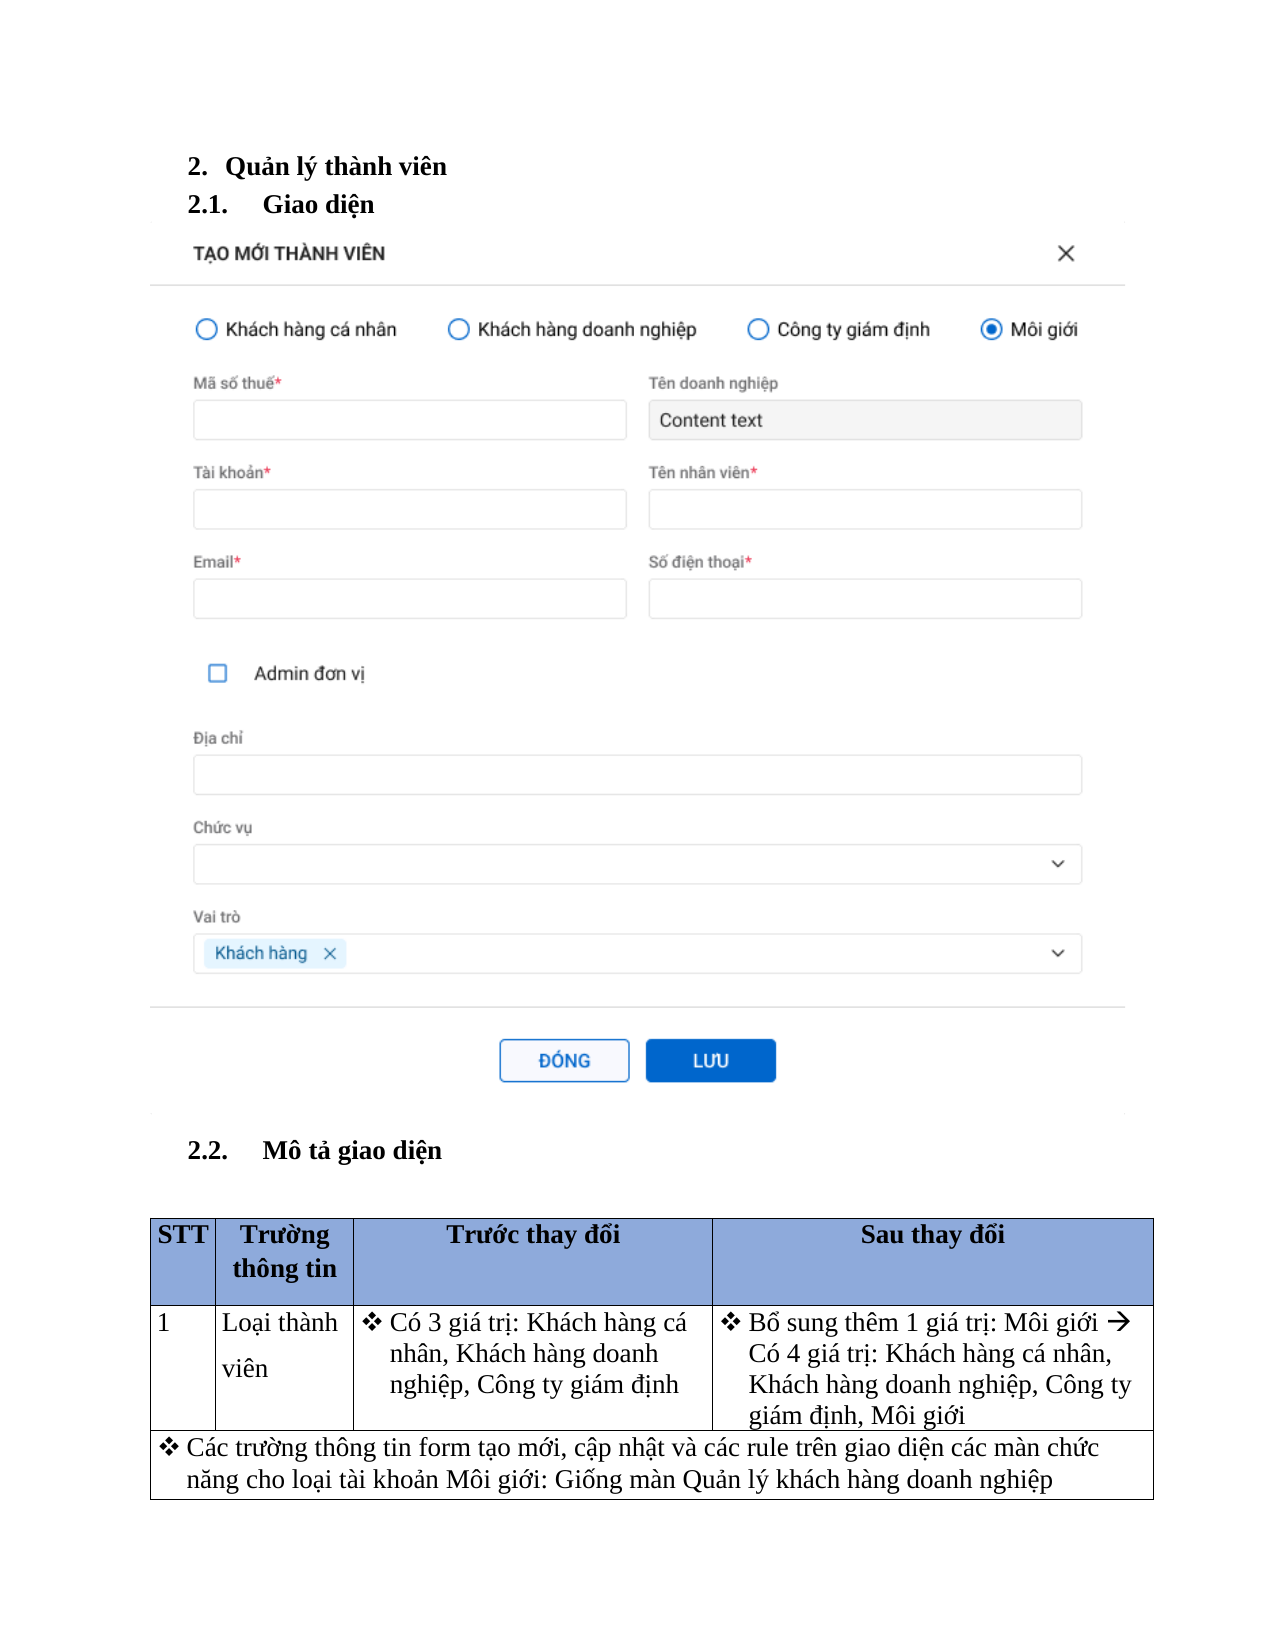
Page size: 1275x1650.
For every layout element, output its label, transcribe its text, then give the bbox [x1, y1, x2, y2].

table_cell [151, 1306, 215, 1430]
table_header Sau thay đổi [713, 1219, 1153, 1305]
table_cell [151, 1431, 1153, 1499]
table_header Trước thay đổi [354, 1219, 712, 1305]
subtitle Quản lý thành viên [187, 150, 1125, 181]
table_header Trường thông tin [216, 1219, 353, 1305]
table_header STT [151, 1219, 215, 1305]
subtitle Mô tả giao diện [187, 1134, 1125, 1165]
table_cell Có 3 giá trị: Khách hàng cá nhân, Khách hàng doanh nghiệp, Công ty giám định [354, 1306, 712, 1430]
subtitle Giao diện [187, 188, 1125, 219]
table_cell Bổ sung thêm 1 giá trị: Môi giới Có 4 giá trị: Khách hàng cá nhân, Khách hàng doanh nghiệp, Công ty giám định, Môi giới [713, 1306, 1153, 1430]
table_cell Loại thành viên [216, 1306, 353, 1430]
picture [150, 221, 1125, 1115]
